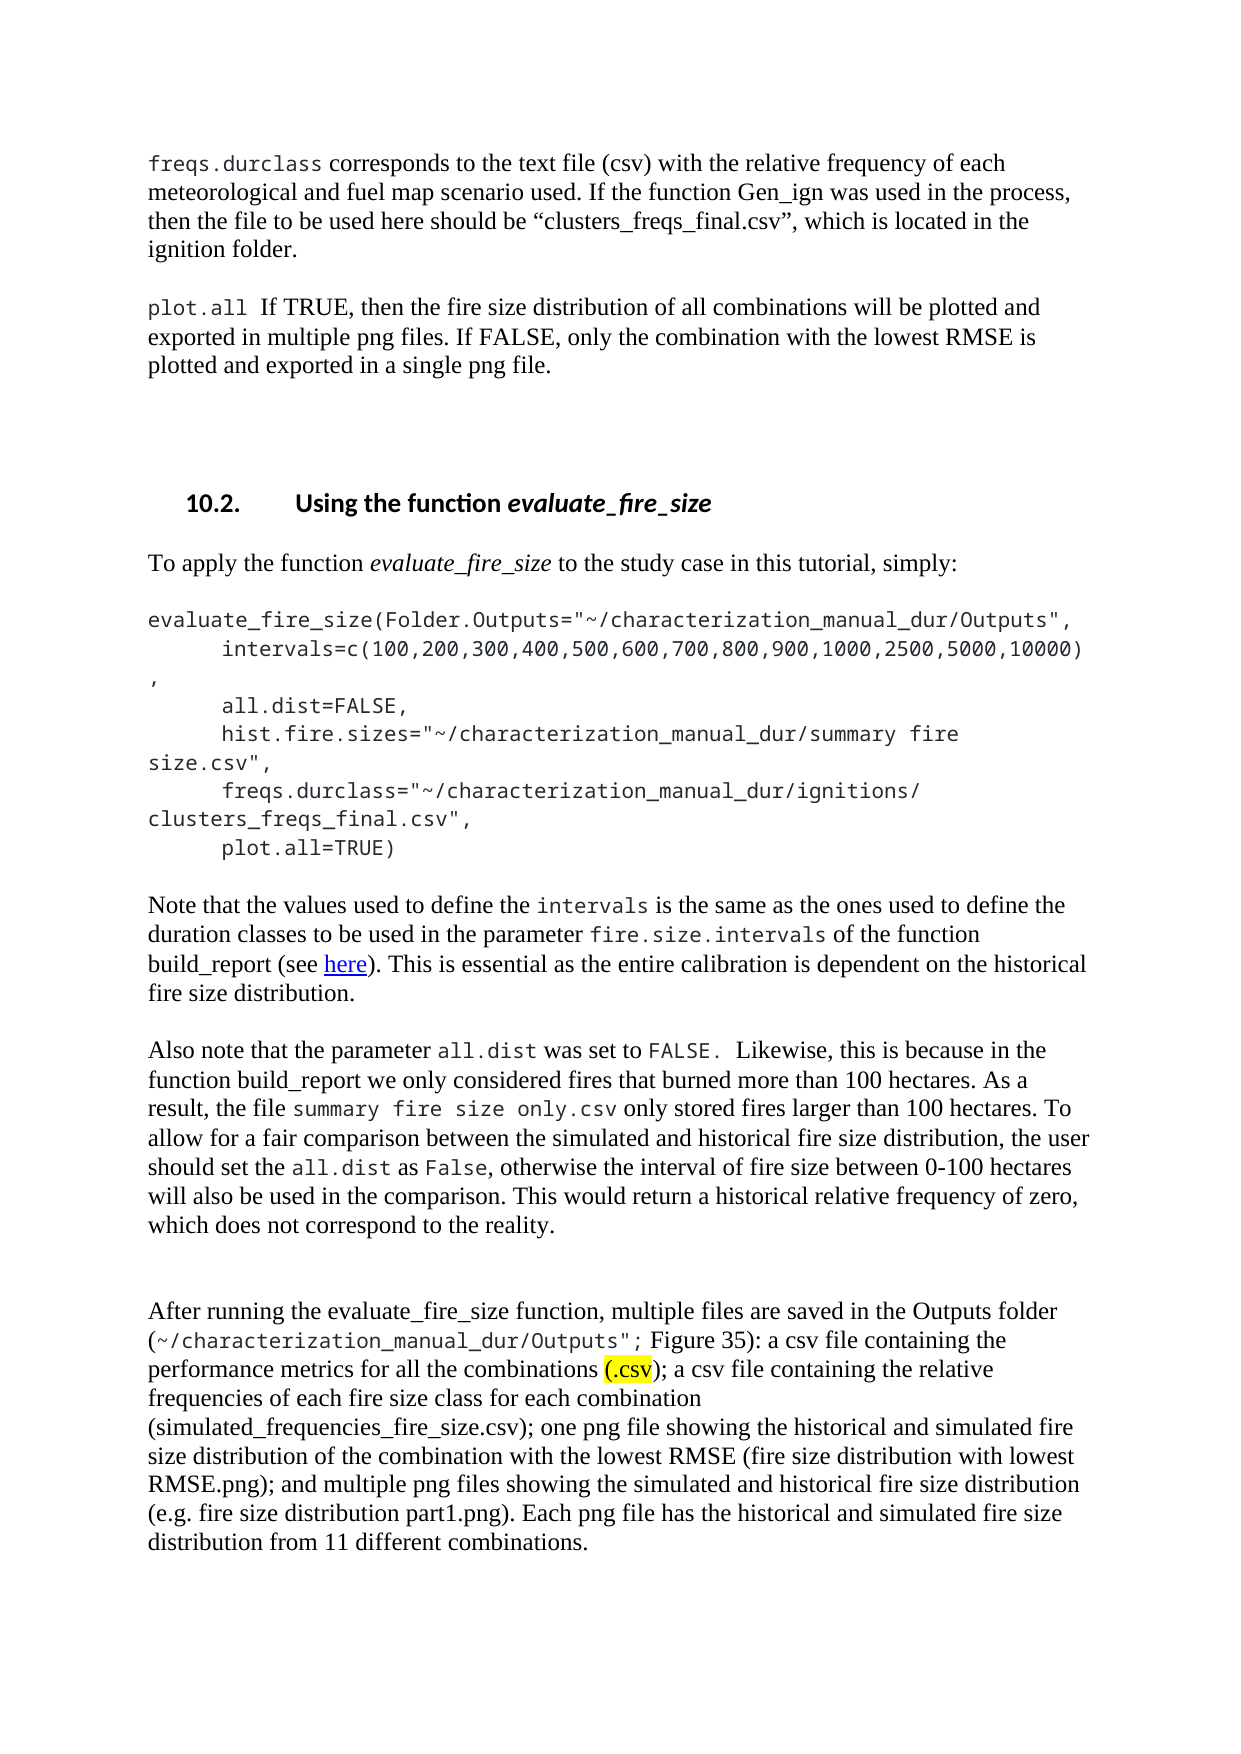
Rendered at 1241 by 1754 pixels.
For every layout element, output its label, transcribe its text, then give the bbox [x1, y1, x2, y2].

text freqs.durclass="~/characterization_manual_dur/ignitions/clusters_freqs_final.csv", [148, 776, 1093, 833]
text After running the evaluate_fire_size function, multiple files are saved in the Outputs folder (~/characterization_manual_dur/Outputs"; Figure 35): a csv file containing the performance metrics for all the combinations (.csv); a csv file containing the relative frequencies of each fire size class for each combination (simulated_frequencies_fire_size.csv); one png file showing the historical and simulated fire size distribution of the combination with the lowest RMSE (fire size distribution with lowest RMSE.png); and multiple png files showing the simulated and historical fire size distribution (e.g. fire size distribution part1.png). Each png file has the historical and simulated fire size distribution from 11 different combinations. [148, 1296, 1093, 1556]
text intervals=c(100,200,300,400,500,600,700,800,900,1000,2500,5000,10000), [148, 634, 1093, 691]
subtitle Using the function evaluate_fire_size [185, 486, 1093, 519]
text plot.all=TRUE) [148, 833, 1093, 861]
text To apply the function evaluate_fire_size to the study case in this tutorial, simply: [148, 548, 1093, 577]
text all.dist=FALSE, [148, 691, 1093, 719]
text evaluate_fire_size(Folder.Outputs="~/characterization_manual_dur/Outputs", [148, 605, 1093, 634]
text hist.fire.sizes="~/characterization_manual_dur/summary fire size.csv", [148, 719, 1093, 776]
text Note that the values used to define the intervals is the same as the ones used to define the duration classes to be used in the parameter fire.size.intervals of the function build_report (see here). This is essential as the entire calibration is dependent on the historical fire size distribution. [148, 890, 1093, 1007]
text freqs.durclass corresponds to the text file (csv) with the relative frequency of each meteorological and fuel map scenario used. If the function Gen_ign was used in the process, then the file to be used here should be “clusters_freqs_final.csv”, which is located in the ignition folder. [148, 148, 1093, 263]
text Also note that the parameter all.dist was set to FALSE. Likewise, this is because in the function build_report we only considered fires that burned more than 100 hectares. As a result, the file summary fire size only.csv only stored fires larger than 100 hectares. To allow for a fair comparison between the simulated and historical fire size distribution, the user should set the all.dist as False, otherwise the interval of fire size between 0-100 hectares will also be used in the comparison. This would return a historical relative frequency of zero, which does not correspond to the reality. [148, 1035, 1093, 1239]
text plot.all If TRUE, then the fire size distribution of all combinations will be plotted and exported in multiple png files. If FALSE, only the combination with the lowest RMSE is plotted and exported in a single png file. [148, 292, 1093, 379]
